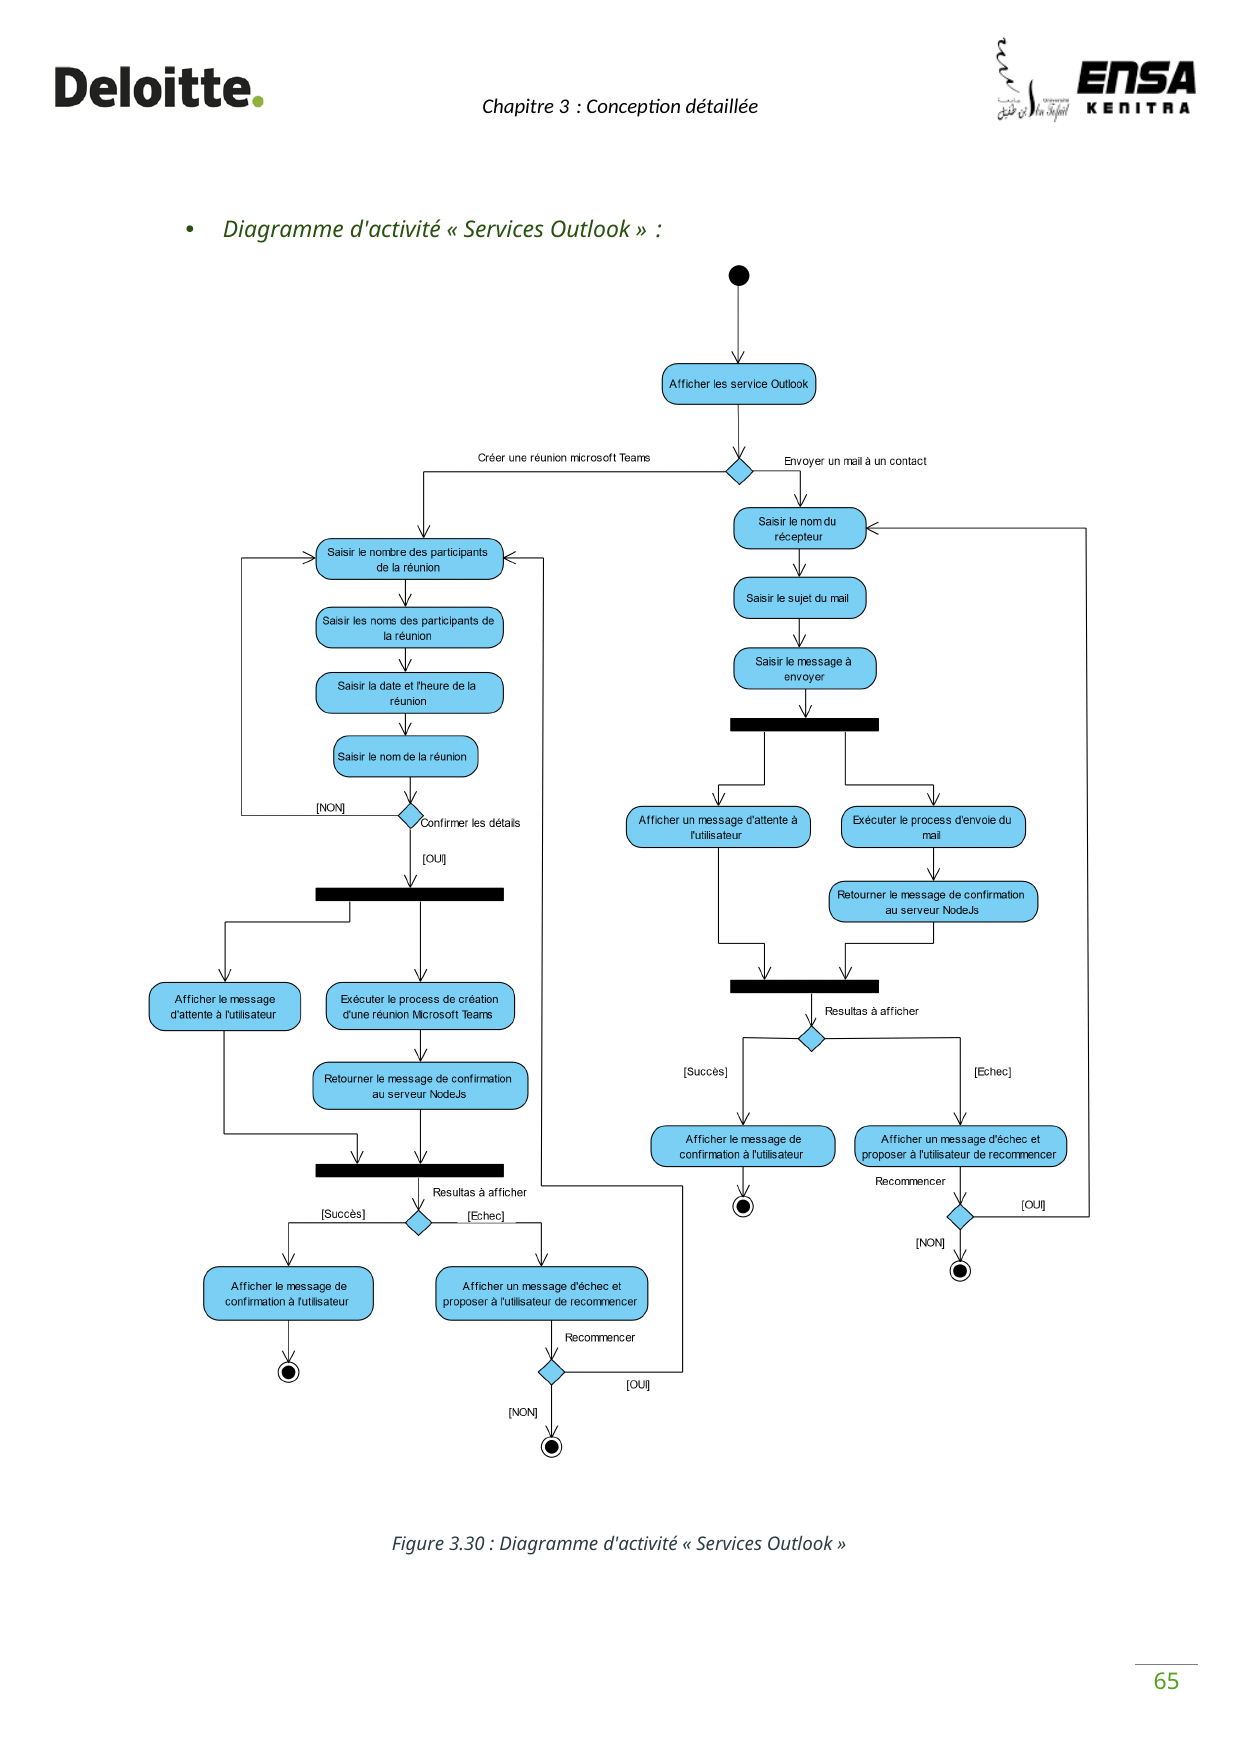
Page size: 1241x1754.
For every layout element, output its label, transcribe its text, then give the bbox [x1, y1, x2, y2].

picture [147, 263, 1093, 1461]
picture [947, 24, 1241, 139]
list Diagramme d'activité « Services Outlook » : [185, 213, 1093, 244]
picture [46, 53, 273, 147]
